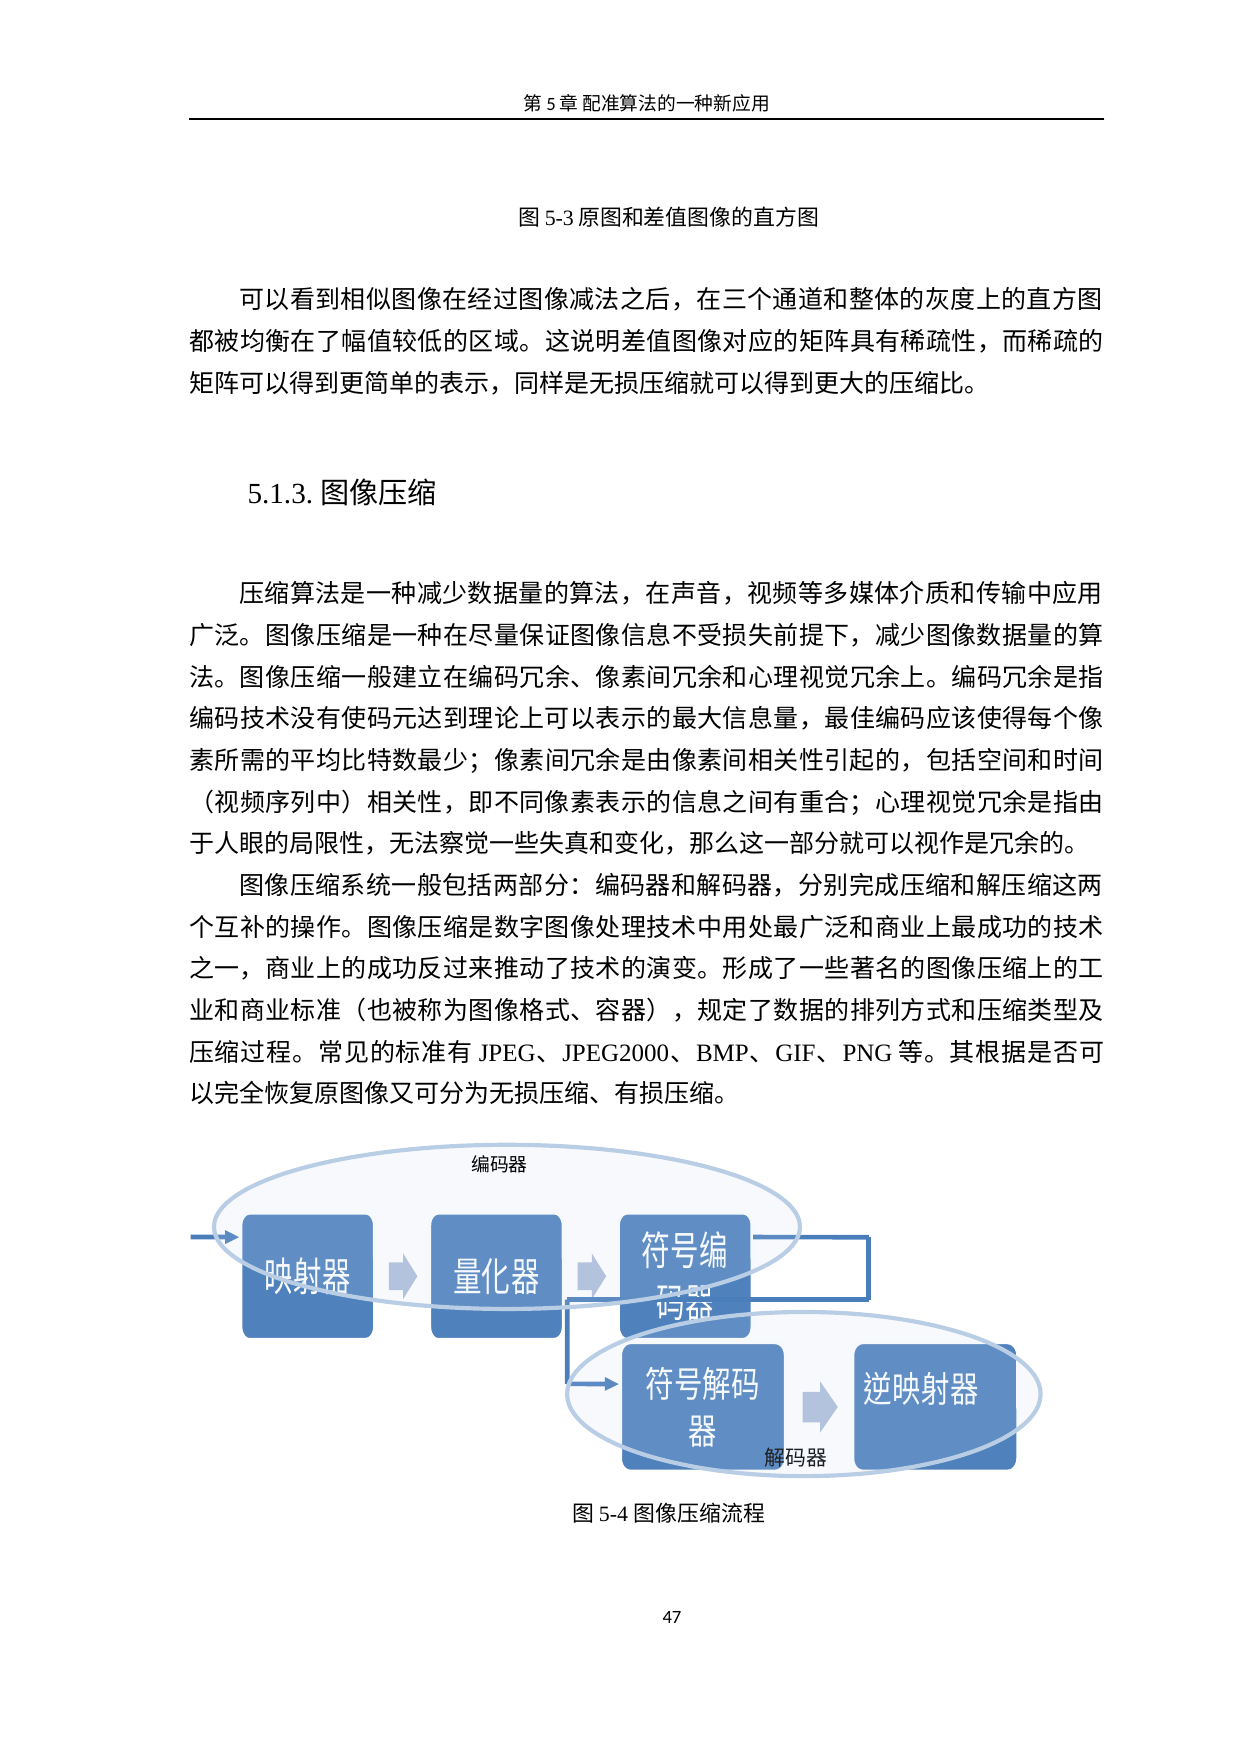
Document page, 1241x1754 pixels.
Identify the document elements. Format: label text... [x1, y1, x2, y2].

subtitle 5.1.3. 图像压缩 [189, 469, 1104, 512]
text 图5-3原图和差值图像的直方图 [189, 192, 1104, 234]
text 图5-4 图像压缩流程 [189, 1488, 1104, 1529]
text 压缩算法是一种减少数据量的算法，在声音，视频等多媒体介质和传输中应用广泛。图像压缩是一种在尽量保证图像信息不受损失前提下，减少图像数据量的算法。图像压缩一般建立在编码冗余、像素间冗余和心理视觉冗余上。编码冗余是指编码技术没有使码元达到理论上可以表示的最大信息量，最佳编码应该使得每个像素所需的平均比特数最少；像素间冗余是由像素间相关性引起的，包括空间和时间（视频序列中）相关性，即不同像素表示的信息之间有重合；心理视觉冗余是指由于人眼的局限性，无法察觉一些失真和变化，那么这一部分就可以视作是冗余的。 [189, 569, 1104, 861]
text 图像压缩系统一般包括两部分：编码器和解码器，分别完成压缩和解压缩这两个互补的操作。图像压缩是数字图像处理技术中用处最广泛和商业上最成功的技术之一，商业上的成功反过来推动了技术的演变。形成了一些著名的图像压缩上的工业和商业标准（也被称为图像格式、容器），规定了数据的排列方式和压缩类型及压缩过程。常见的标准有JPEG、JPEG2000、BMP、GIF、PNG等。其根据是否可以完全恢复原图像又可分为无损压缩、有损压缩。 [189, 861, 1104, 1111]
text 可以看到相似图像在经过图像减法之后，在三个通道和整体的灰度上的直方图都被均衡在了幅值较低的区域。这说明差值图像对应的矩阵具有稀疏性，而稀疏的矩阵可以得到更简单的表示，同样是无损压缩就可以得到更大的压缩比。 [189, 276, 1104, 401]
